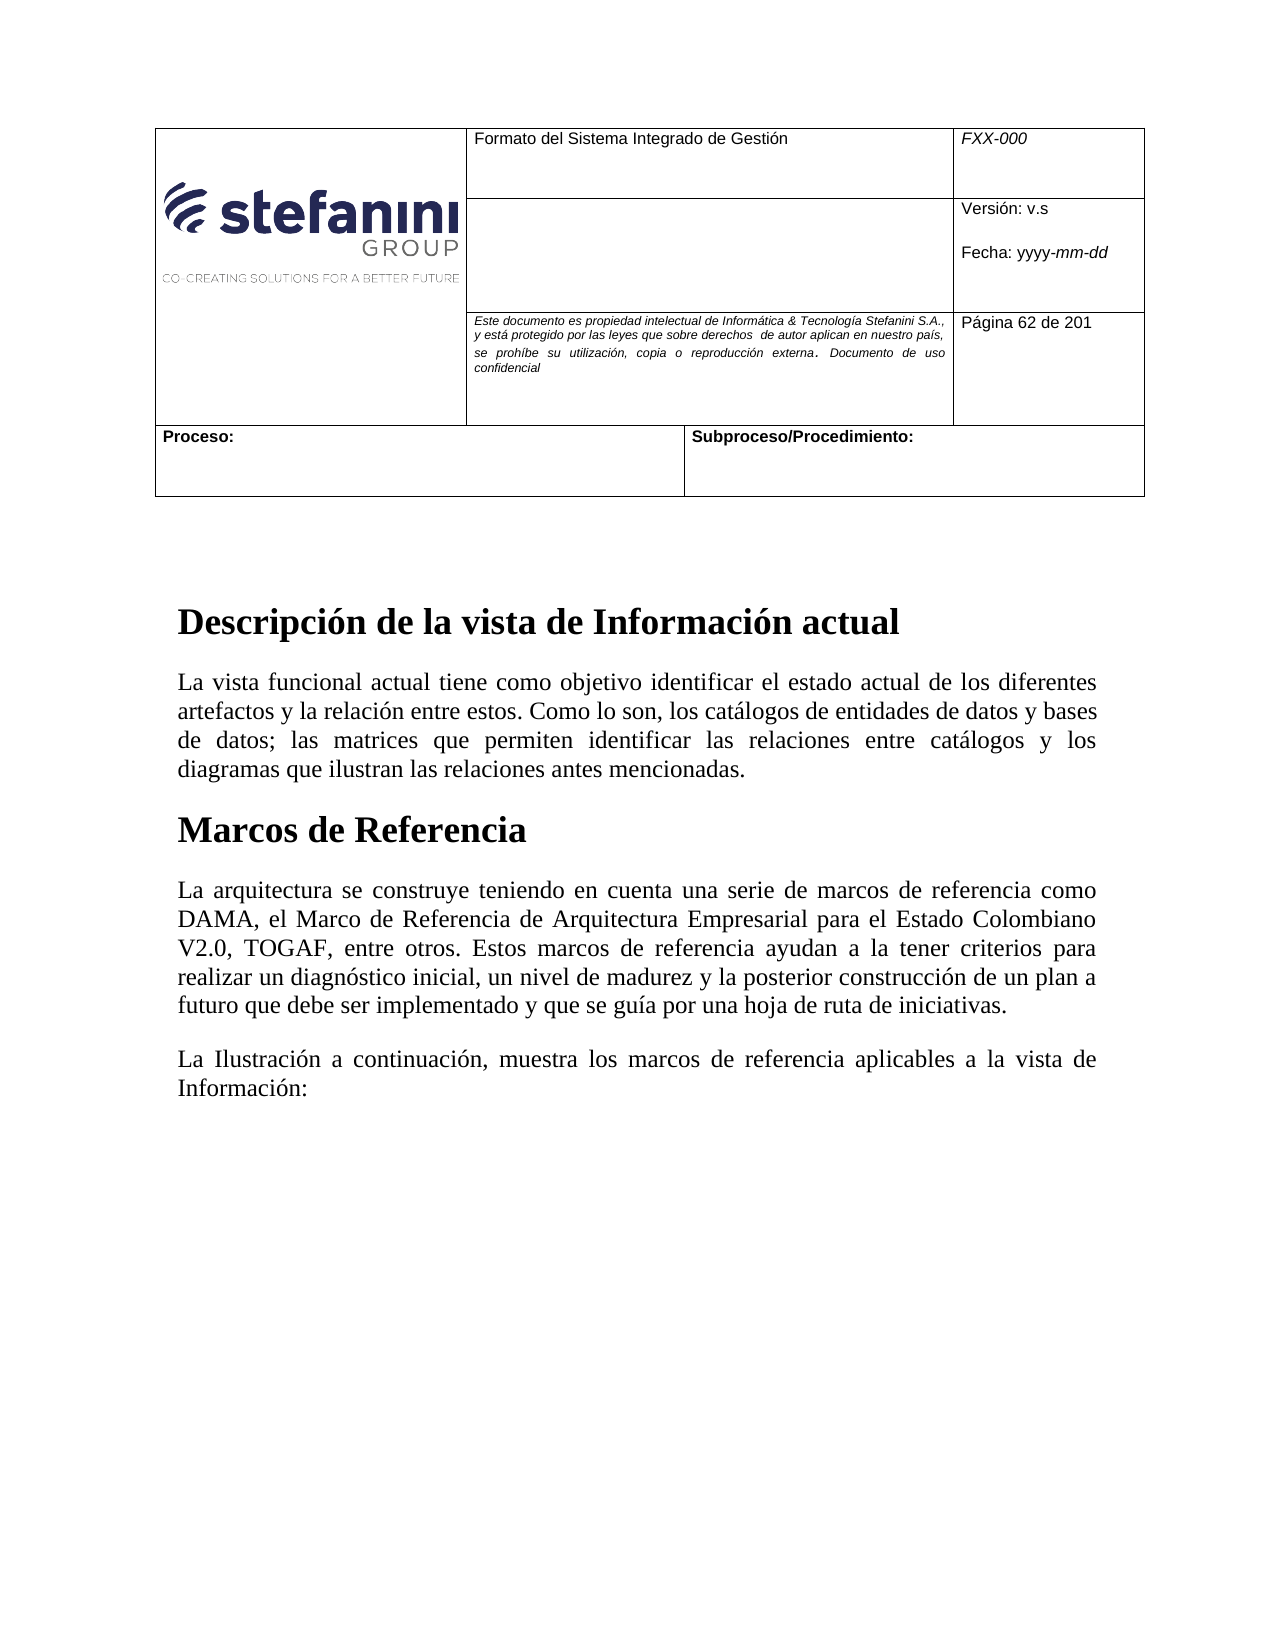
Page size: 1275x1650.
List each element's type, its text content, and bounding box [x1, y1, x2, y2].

text La arquitectura se construye teniendo en cuenta una serie de marcos de referencia como DAMA, el Marco de Referencia de Arquitectura Empresarial para el Estado Colombiano V2.0, TOGAF, entre otros. Estos marcos de referencia ayudan a la tener criterios para realizar un diagnóstico inicial, un nivel de madurez y la posterior construcción de un plan a futuro que debe ser implementado y que se guía por una hoja de ruta de iniciativas. [177, 876, 1098, 1019]
picture [162, 182, 460, 286]
text La vista funcional actual tiene como objetivo identificar el estado actual de los diferentes artefactos y la relación entre estos. Como lo son, los catálogos de entidades de datos y bases de datos; las matrices que permiten identificar las relaciones entre catálogos y los diagramas que ilustran las relaciones antes mencionadas. [177, 667, 1098, 782]
text La Ilustración a continuación, muestra los marcos de referencia aplicables a la vista de Información: [177, 1044, 1098, 1102]
subtitle Descripción de la vista de Información actual [177, 599, 1098, 642]
subtitle Marcos de Referencia [177, 807, 1098, 851]
